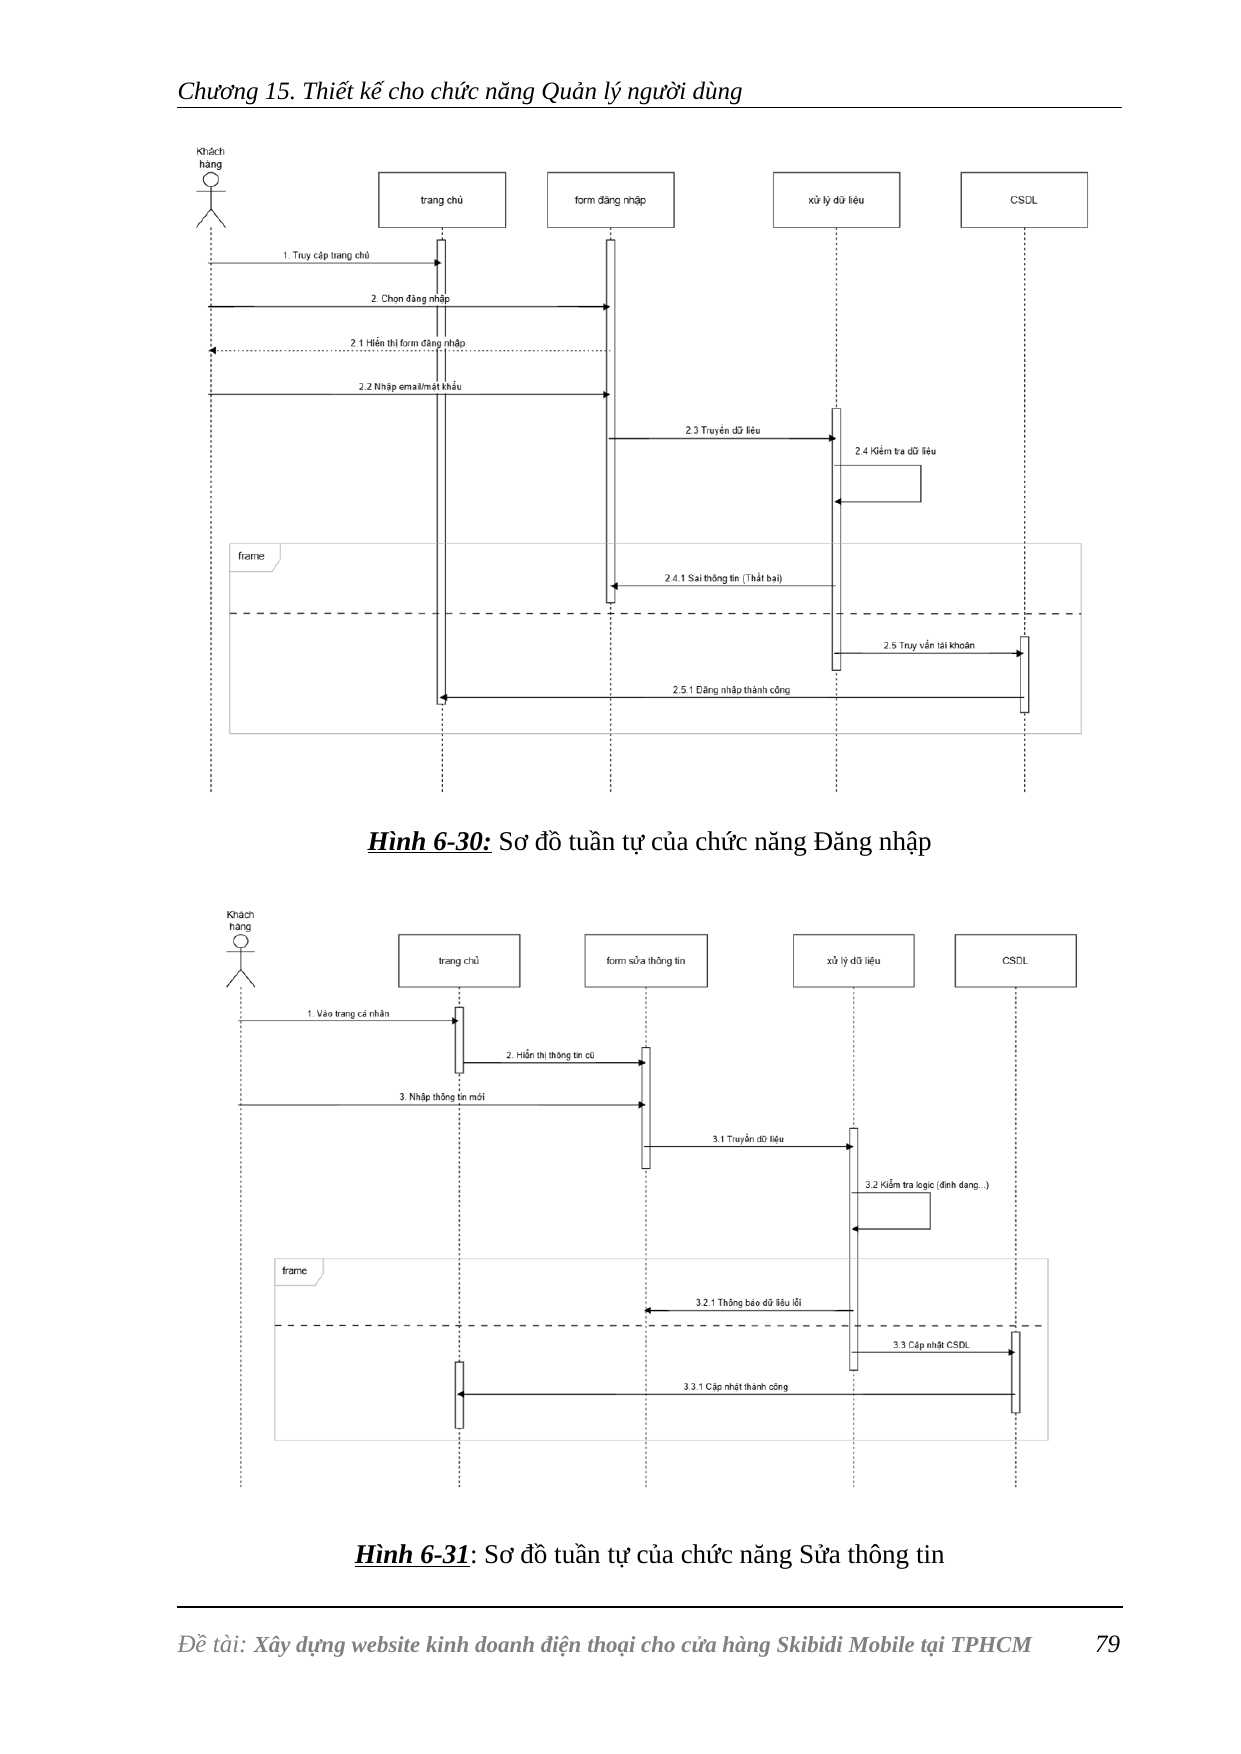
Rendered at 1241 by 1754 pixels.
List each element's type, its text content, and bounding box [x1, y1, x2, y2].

picture [177, 130, 1128, 803]
picture [194, 883, 1105, 1517]
